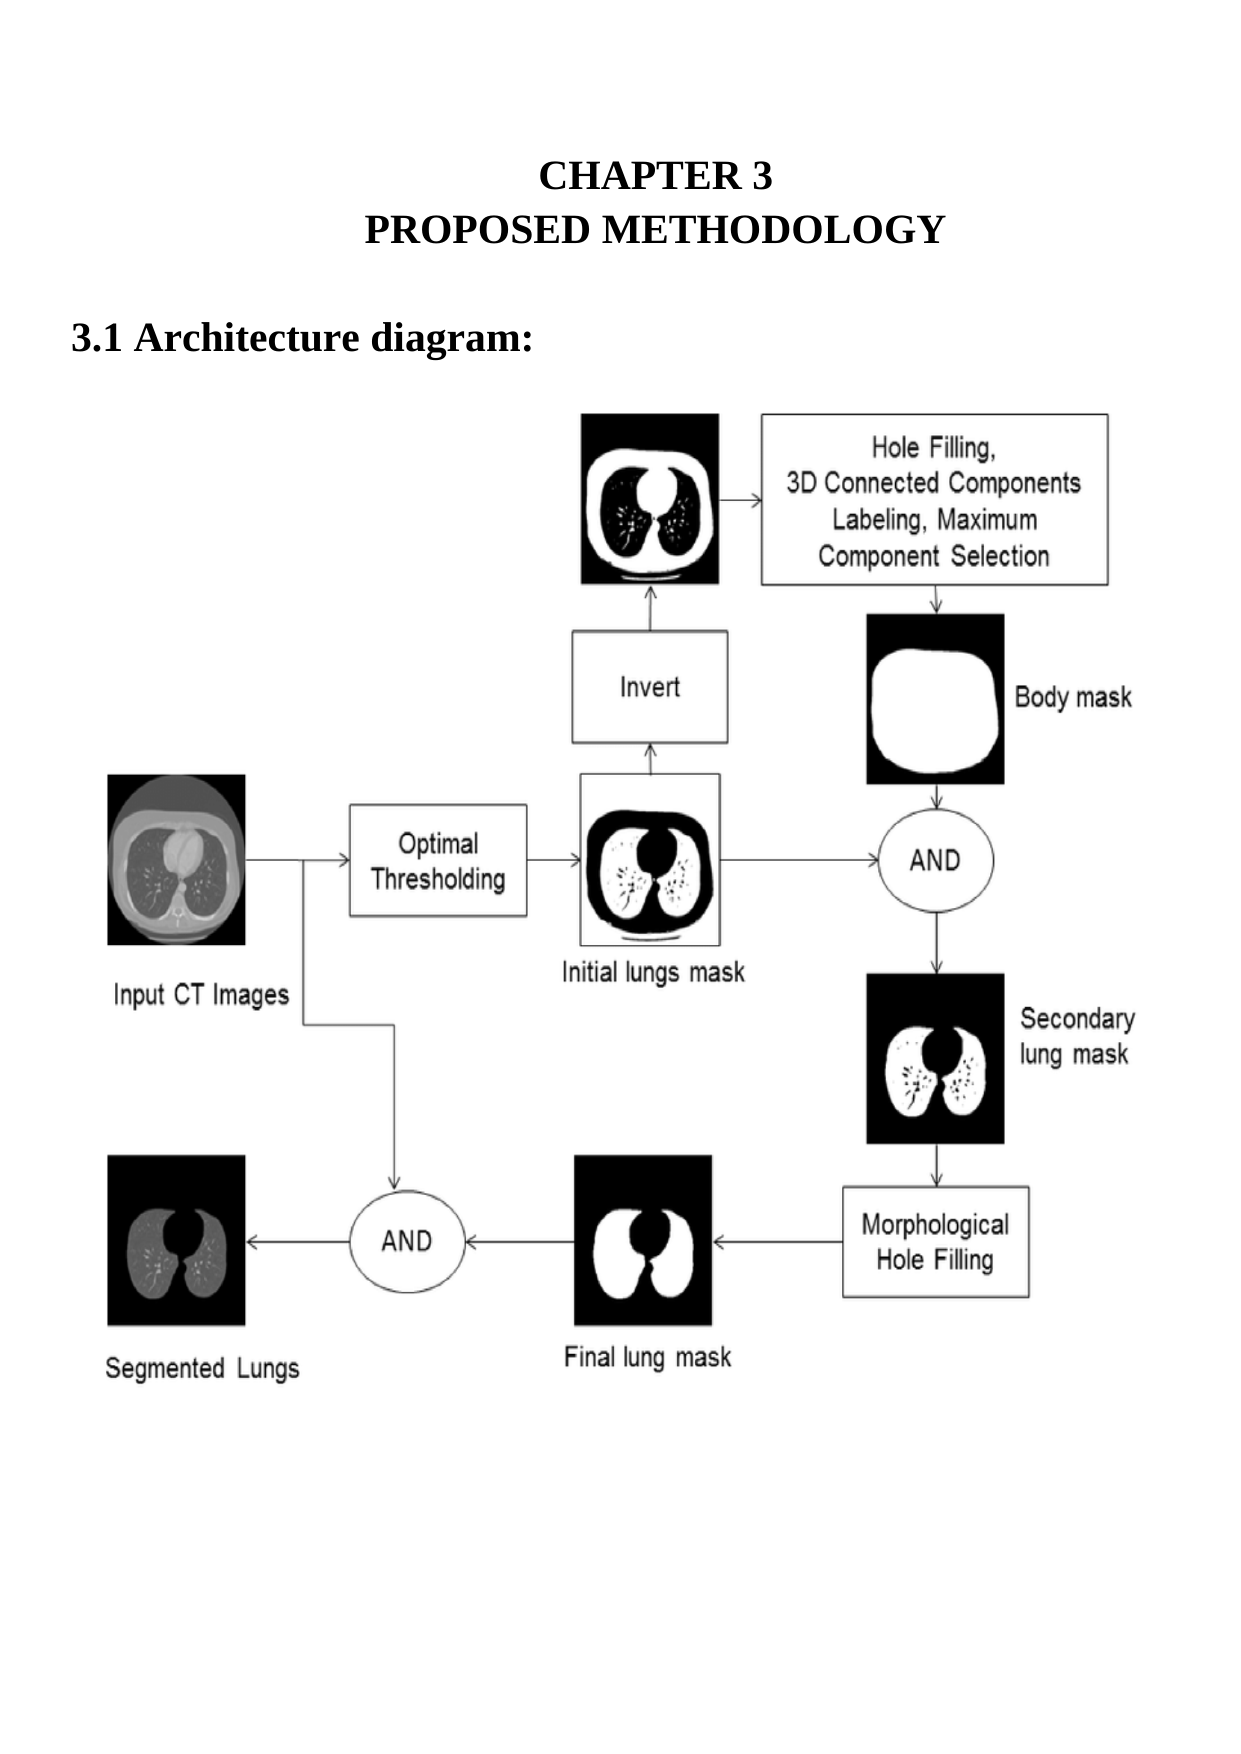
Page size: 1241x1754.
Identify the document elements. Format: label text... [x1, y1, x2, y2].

subtitle 3.1 Architecture diagram: [71, 313, 1240, 361]
picture [70, 367, 1162, 1414]
subtitle PROPOSED METHODOLOGY [71, 204, 1240, 252]
subtitle CHAPTER 3 [71, 150, 1240, 198]
